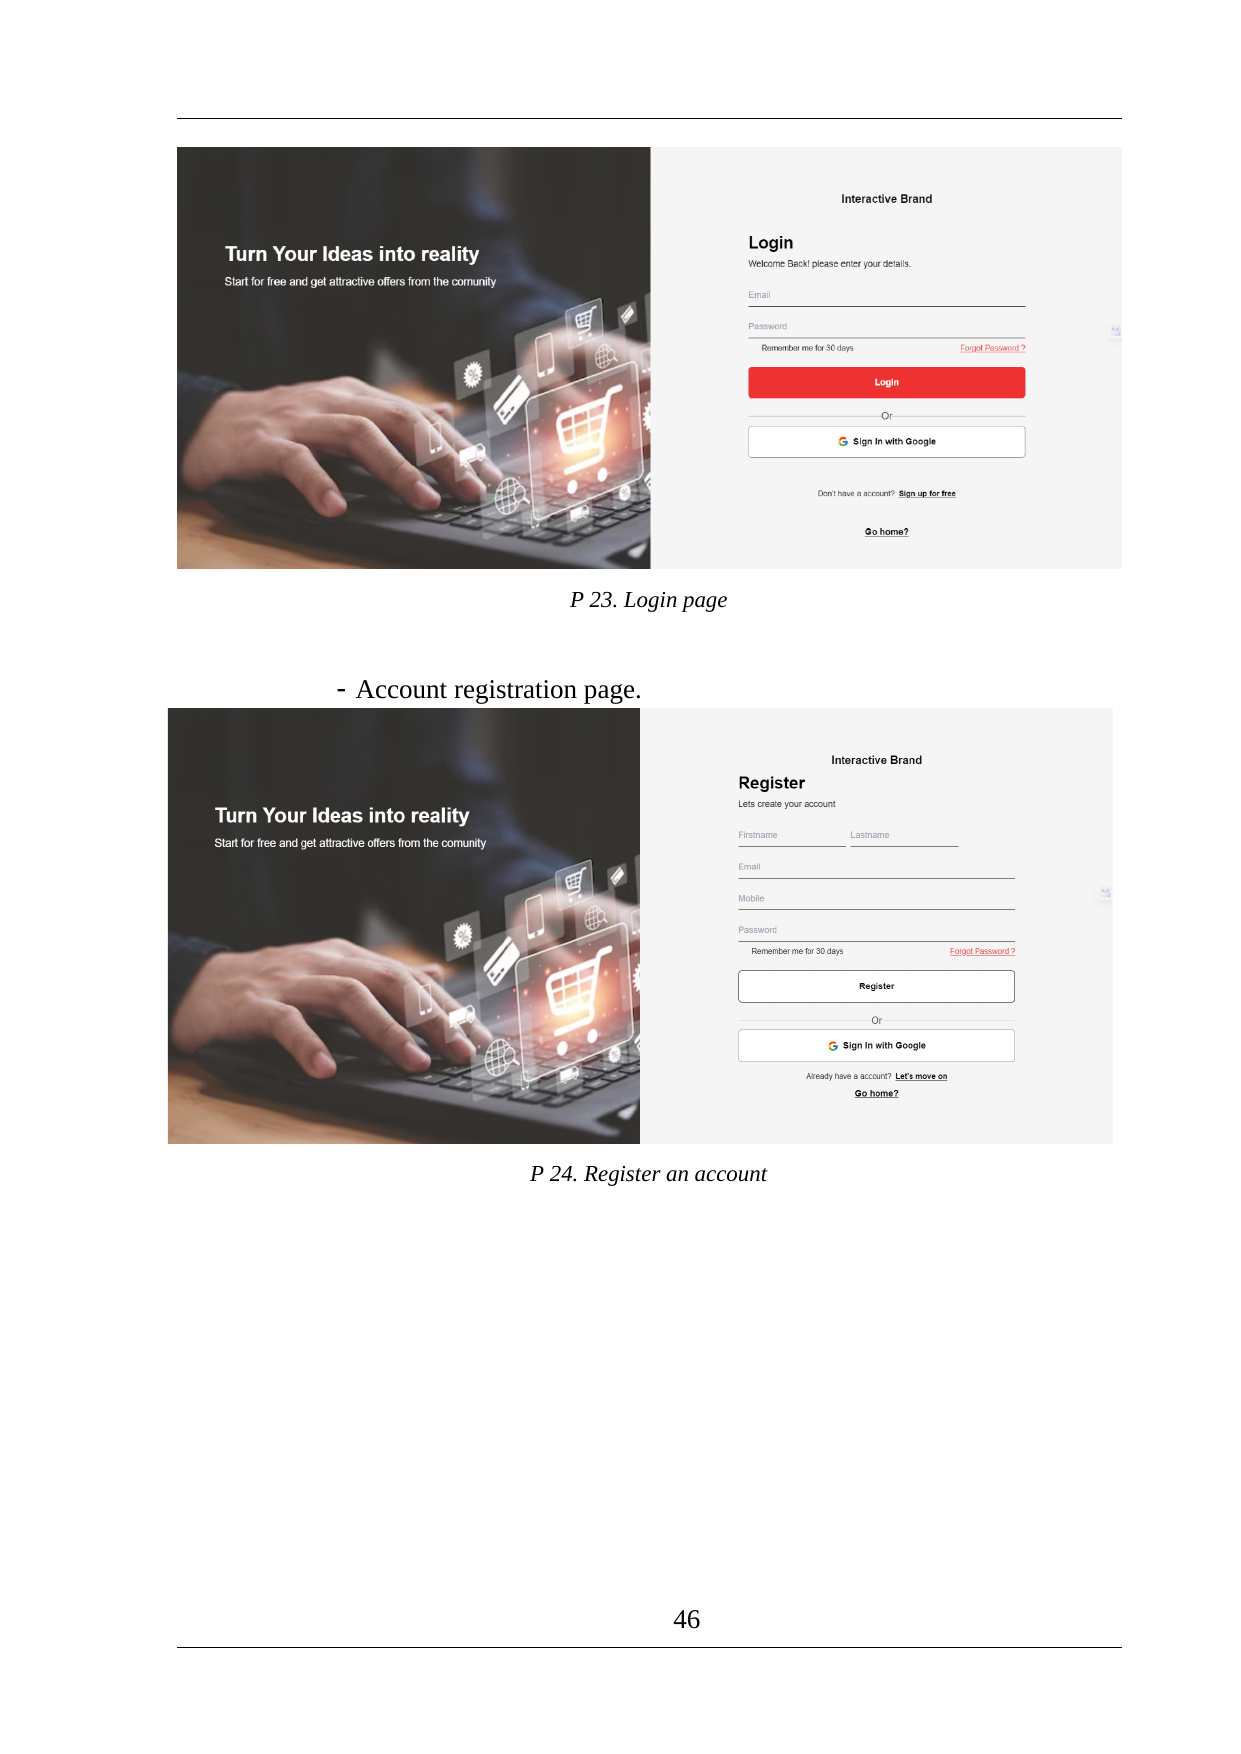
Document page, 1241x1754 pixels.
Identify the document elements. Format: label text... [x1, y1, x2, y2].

text P 23. Login page [177, 569, 1122, 612]
list Account registration page. [337, 673, 1122, 704]
picture [167, 708, 1113, 1144]
picture [177, 147, 1123, 569]
text P 24. Register an account [177, 1161, 1122, 1187]
